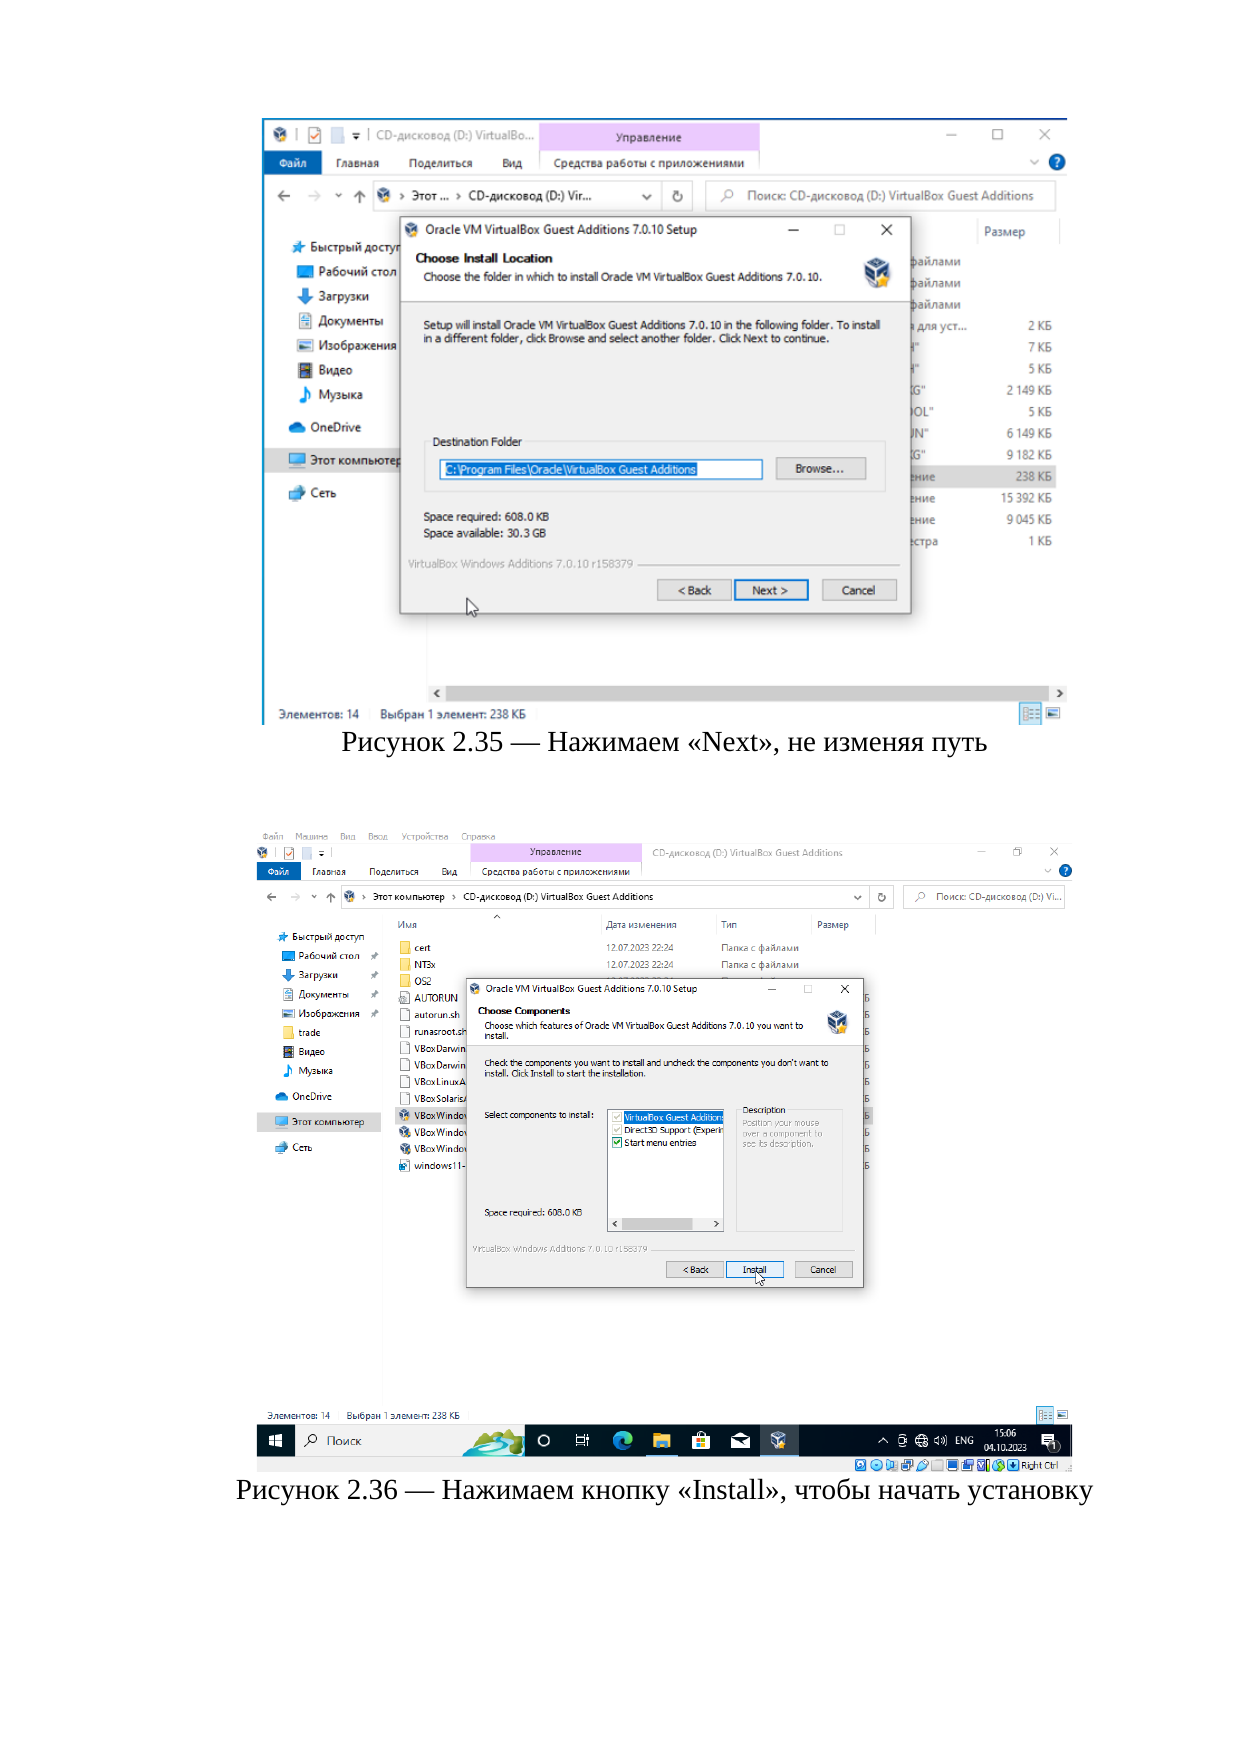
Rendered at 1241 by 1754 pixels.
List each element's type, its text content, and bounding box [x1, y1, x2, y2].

text Рисунок 2.35 — Нажимаем «Next», не изменяя путь [177, 724, 1152, 758]
picture [264, 118, 1068, 725]
picture [256, 824, 1073, 1472]
text Рисунок 2.36 — Нажимаем кнопку «Install», чтобы начать установку [177, 1472, 1152, 1506]
